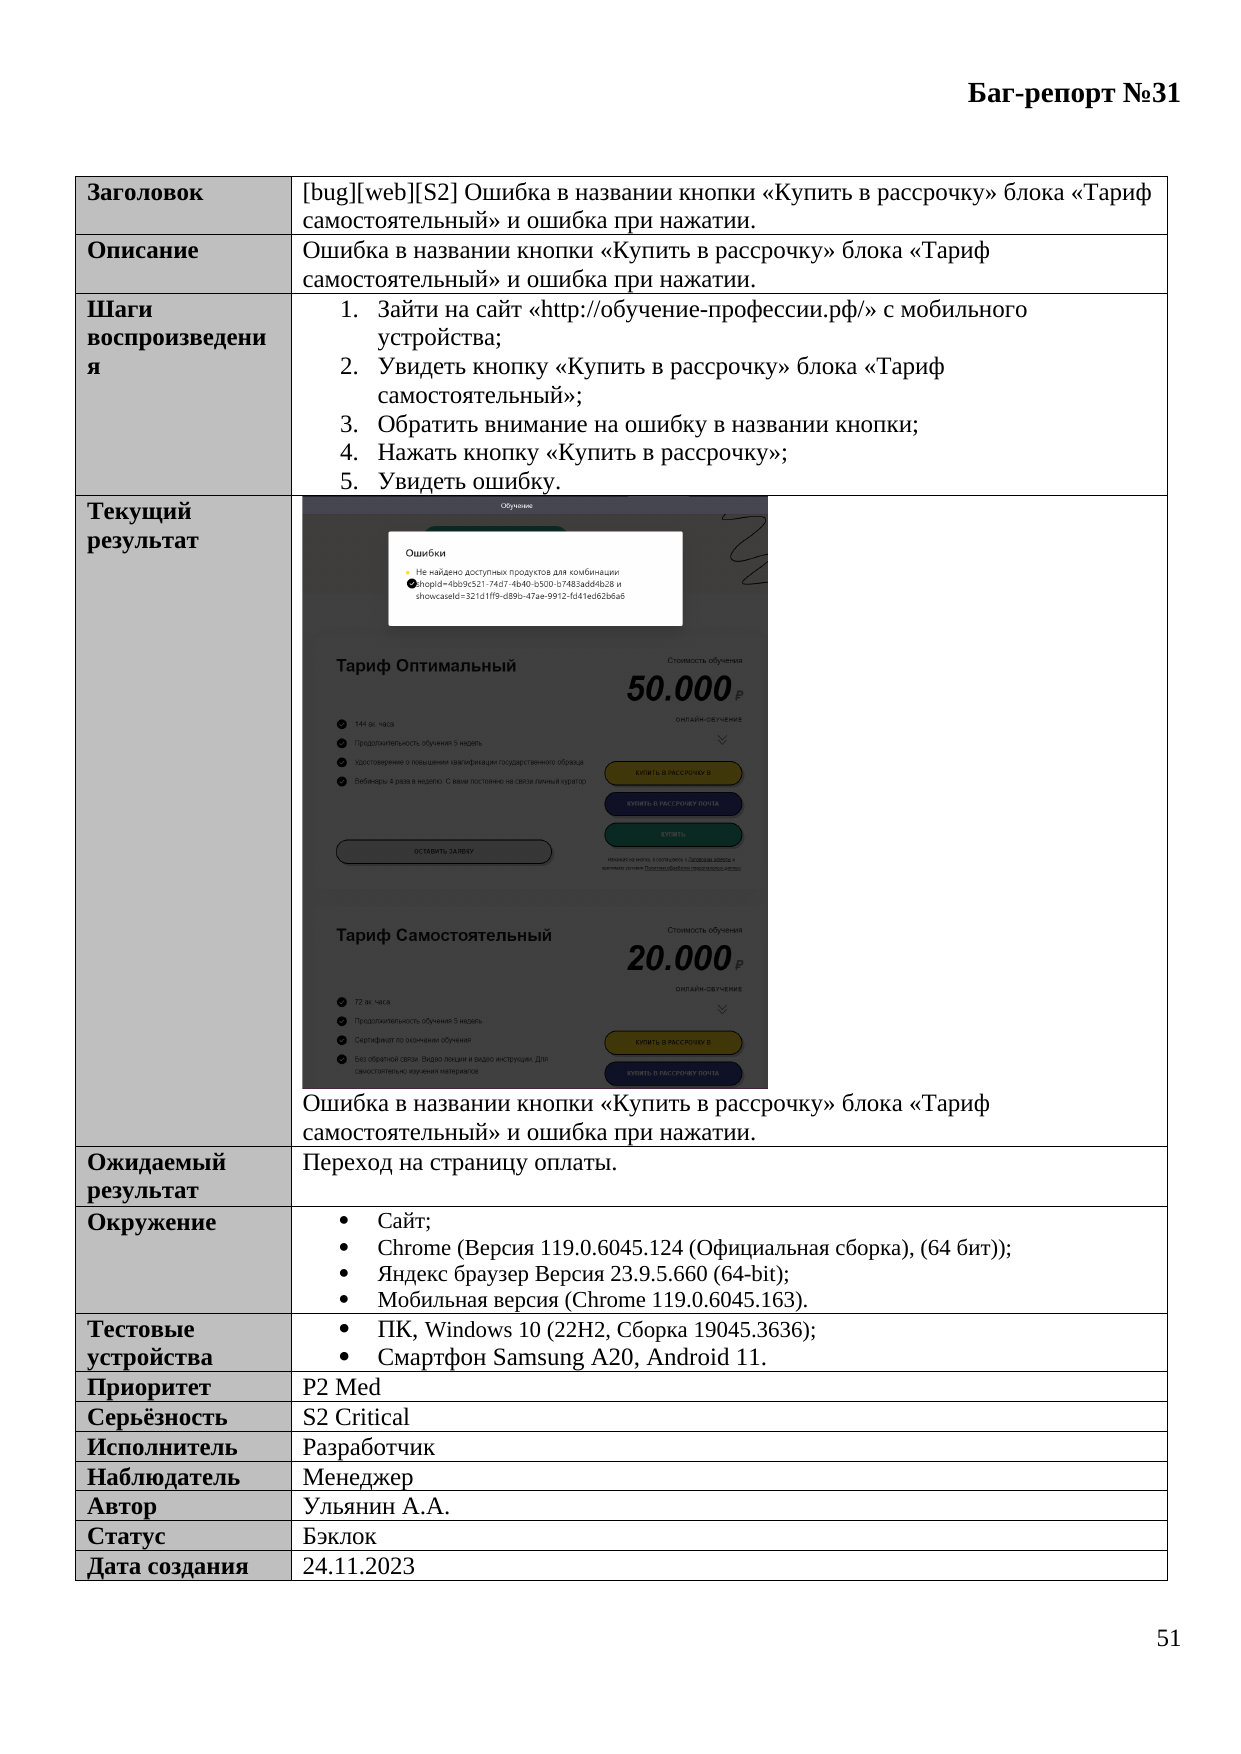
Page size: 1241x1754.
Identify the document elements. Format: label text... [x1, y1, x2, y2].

table_cell ПК, Windows 10 (22H2, Сборка 19045.3636); Смартфон Samsung A20, Android 11. [292, 1314, 1167, 1371]
table_cell Автор [76, 1491, 291, 1520]
table_cell Текущий результат [76, 496, 291, 1146]
table_cell Переход на страницу оплаты. [292, 1147, 1167, 1206]
table_cell Исполнитель [76, 1432, 291, 1461]
table_cell Ожидаемый результат [76, 1147, 291, 1206]
table_cell Окружение [76, 1207, 291, 1313]
table_cell Статус [76, 1521, 291, 1550]
table_header [bug][web][S2] Ошибка в названии кнопки «Купить в рассрочку» блока «Тариф самостоятельный» и ошибка при нажатии. [292, 177, 1167, 234]
table_cell Разработчик [292, 1432, 1167, 1461]
table_cell Описание [76, 235, 291, 293]
table_cell Менеджер [292, 1462, 1167, 1490]
table_cell 24.11.2023 [292, 1551, 1167, 1580]
table_cell Шаги воспроизведения [76, 294, 291, 495]
picture [302, 496, 768, 1089]
table_cell Ульянин А.А. [292, 1491, 1167, 1520]
table_header Заголовок [76, 177, 291, 234]
table_cell Серьёзность [76, 1402, 291, 1431]
table_cell Ошибка в названии кнопки «Купить в рассрочку» блока «Тариф самостоятельный» и ошибка при нажатии. [292, 496, 1167, 1146]
table_cell Зайти на сайт «http://обучение-профессии.рф/» с мобильного устройства; Увидеть кнопку «Купить в рассрочку» блока «Тариф самостоятельный»; Обратить внимание на ошибку в названии кнопки; Нажать кнопку «Купить в рассрочку»; Увидеть ошибку. [292, 294, 1167, 495]
table_cell Бэклок [292, 1521, 1167, 1550]
table_cell S2 Critical [292, 1402, 1167, 1431]
table_cell Ошибка в названии кнопки «Купить в рассрочку» блока «Тариф самостоятельный» и ошибка при нажатии. [292, 235, 1167, 293]
table_cell Сайт; Chrome (Версия 119.0.6045.124 (Официальная сборка), (64 бит)); Яндекс браузер Версия 23.9.5.660 (64-bit); Мобильная версия (Chrome 119.0.6045.163). [292, 1207, 1167, 1313]
table_cell Дата создания [76, 1551, 291, 1580]
table_cell Тестовые устройства [76, 1314, 291, 1371]
text Баг-репорт №31 [75, 75, 1181, 108]
table_cell Наблюдатель [76, 1462, 291, 1490]
table_cell Приоритет [76, 1372, 291, 1401]
table_cell P2 Med [292, 1372, 1167, 1401]
